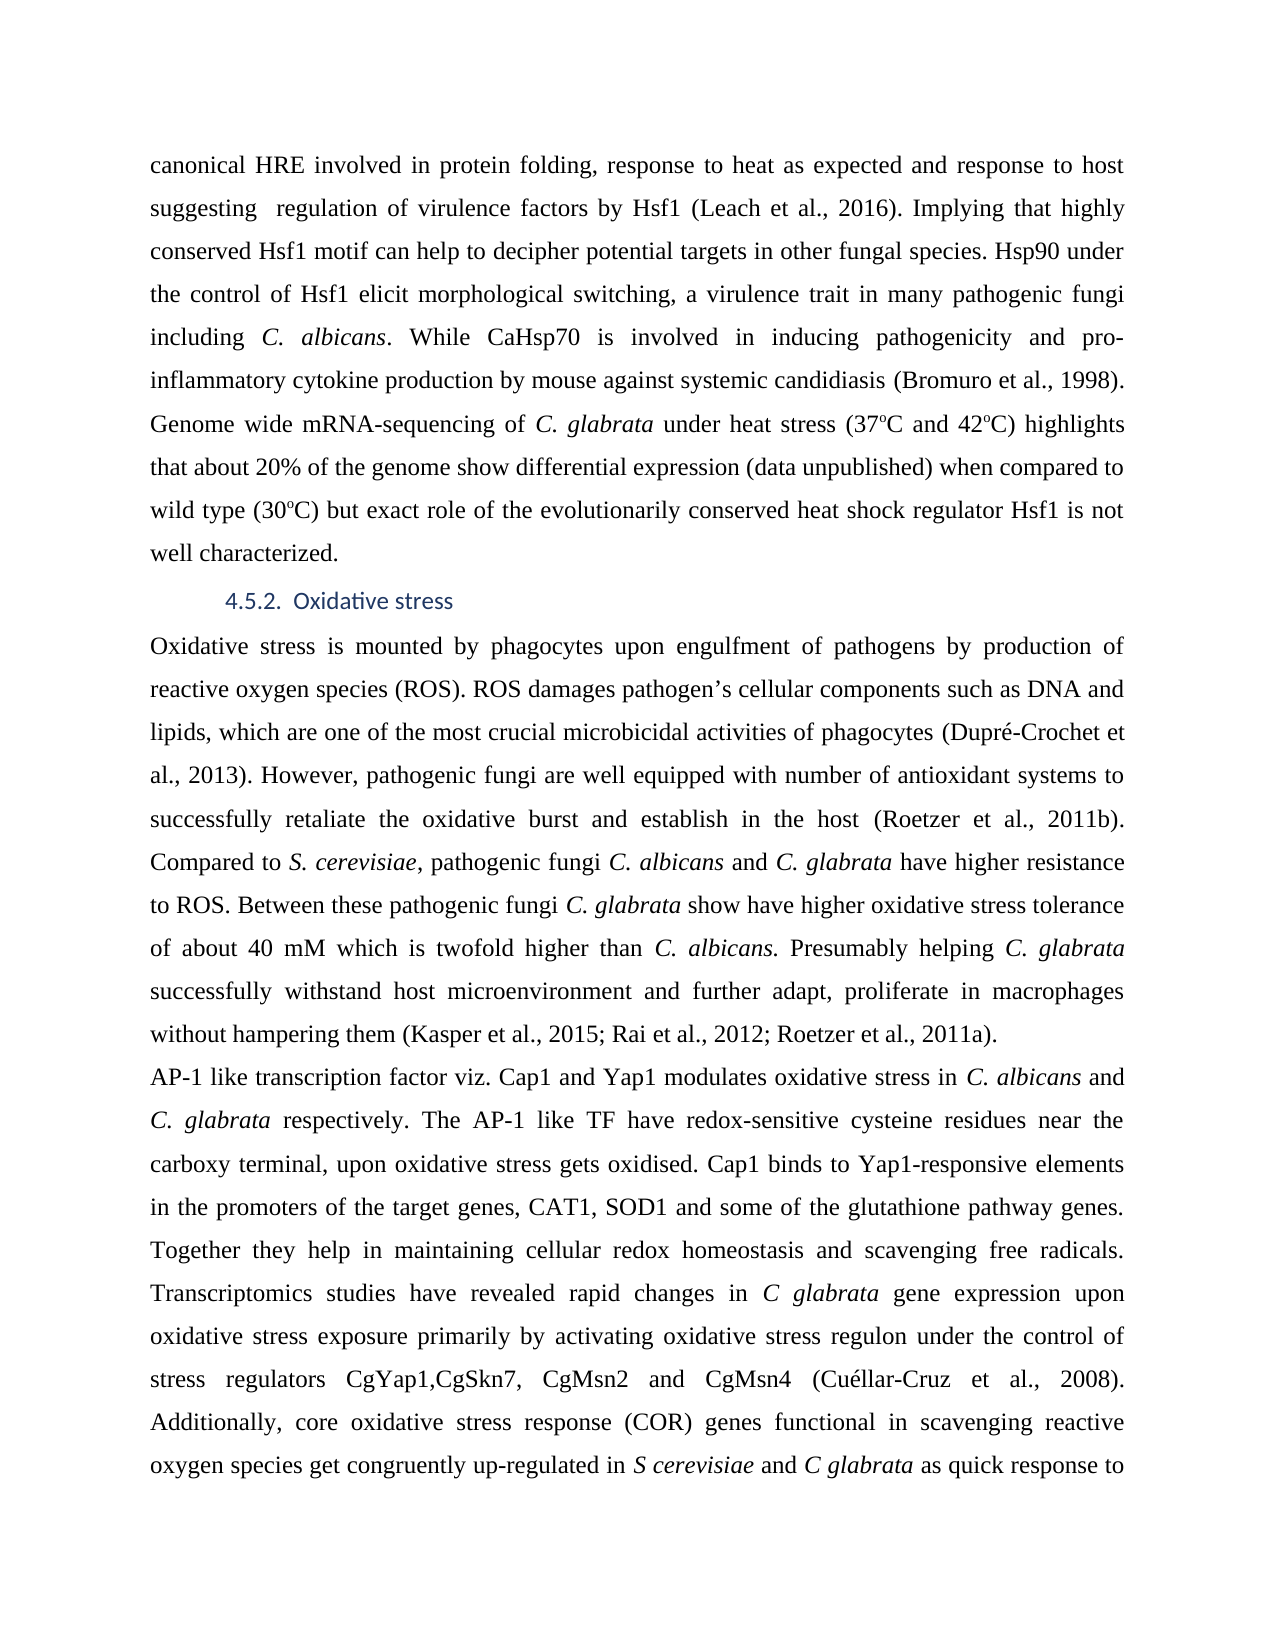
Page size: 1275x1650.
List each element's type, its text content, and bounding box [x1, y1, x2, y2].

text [150, 150, 1125, 567]
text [150, 1062, 1125, 1479]
subtitle 4.5.2. Oxidative stress [150, 585, 1125, 616]
text Oxidative stress is mounted by phagocytes upon engulfment of pathogens by production of reactive oxygen species (ROS). ROS damages pathogen’s cellular components such as DNA and lipids, which are one of the most crucial microbicidal activities of phagocytes (Dupré-Crochet et al., 2013). However, pathogenic fungi are well equipped with number of antioxidant systems to successfully retaliate the oxidative burst and establish in the host (Roetzer et al., 2011b). Compared to S. cerevisiae, pathogenic fungi C. albicans and C. glabrata have higher resistance to ROS. Between these pathogenic fungi C. glabrata show have higher oxidative stress tolerance of about 40 mM which is twofold higher than C. albicans. Presumably helping C. glabrata successfully withstand host microenvironment and further adapt, proliferate in macrophages without hampering them (Kasper et al., 2015; Rai et al., 2012; Roetzer et al., 2011a). [150, 631, 1125, 1048]
